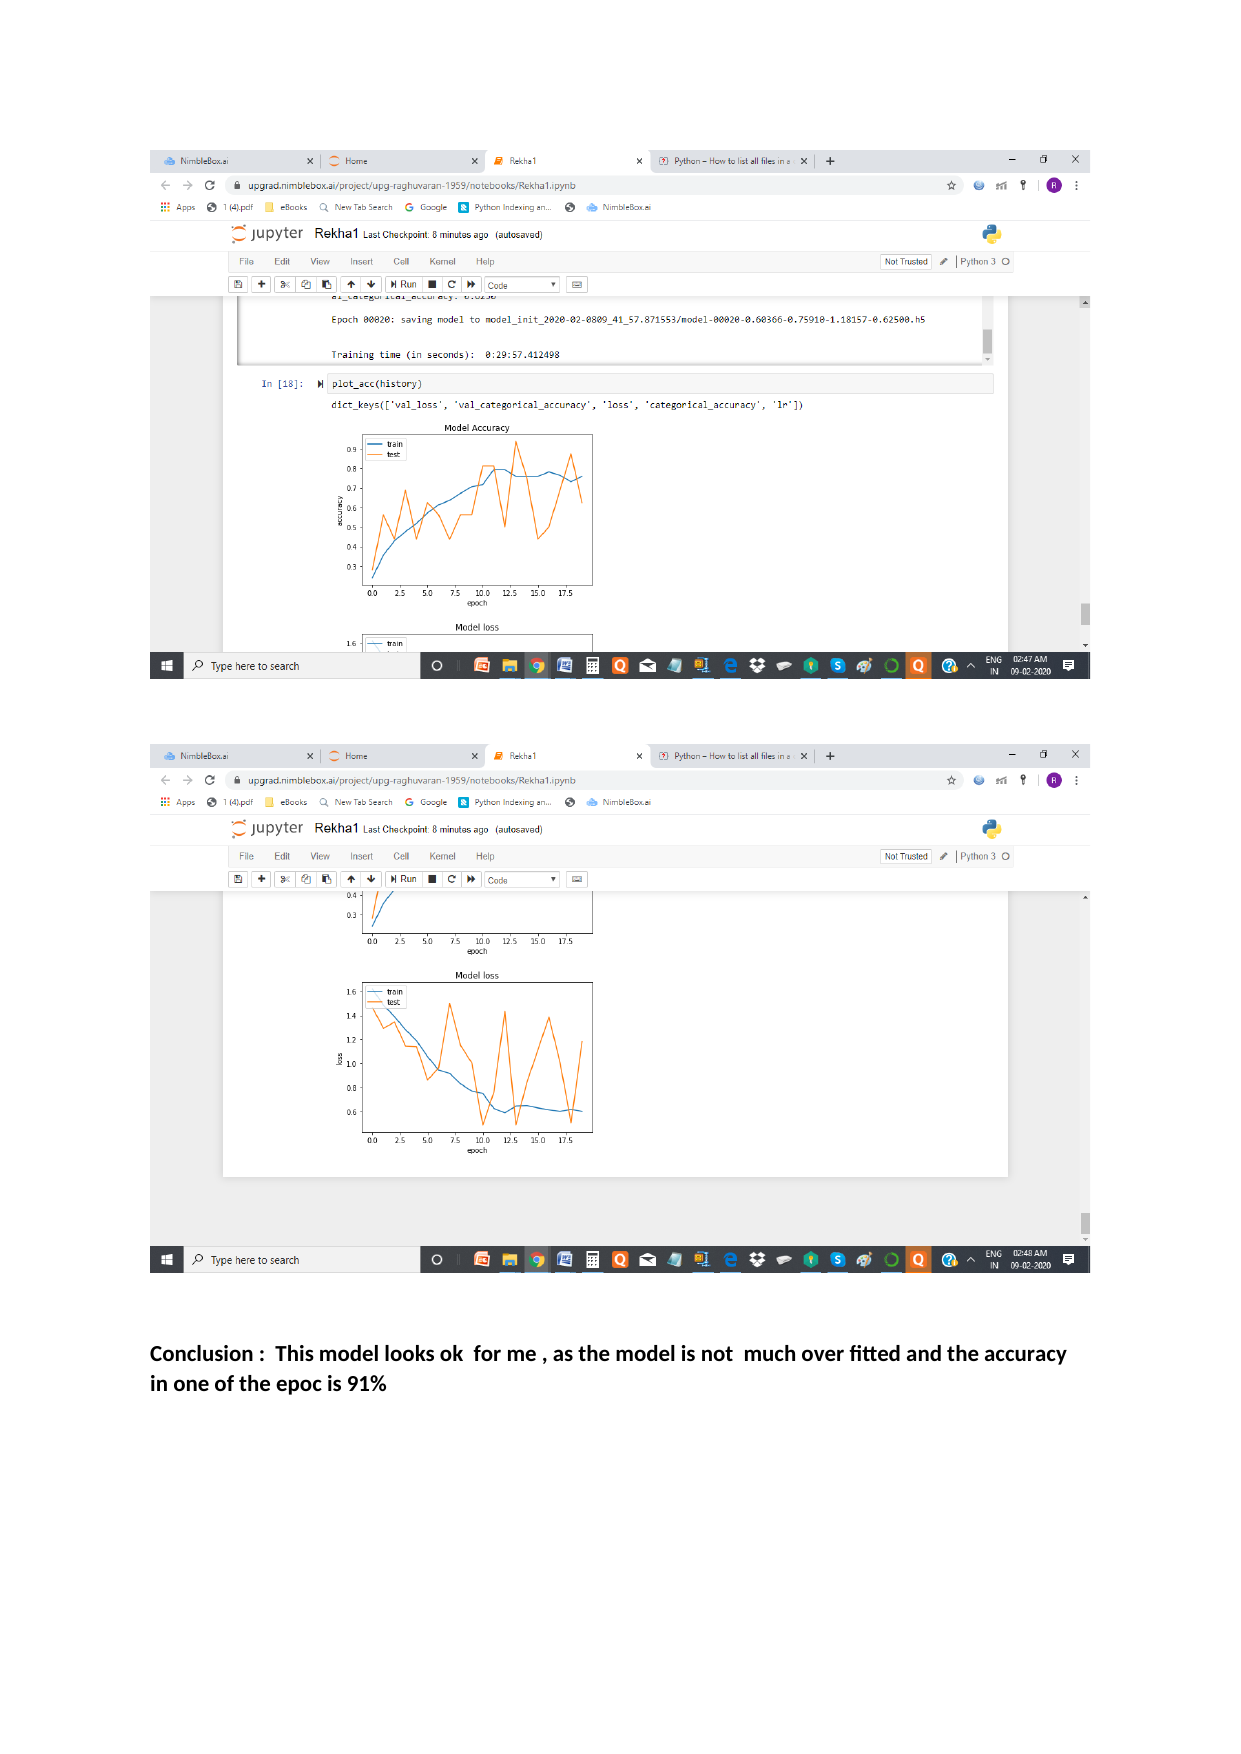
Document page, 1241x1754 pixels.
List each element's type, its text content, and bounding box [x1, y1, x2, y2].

picture [150, 744, 1091, 1273]
picture [150, 150, 1091, 679]
text Conclusion : This model looks ok for me , as the model is not much over fitted and the accuracy in one of the epoc is 91% [150, 1339, 1090, 1397]
